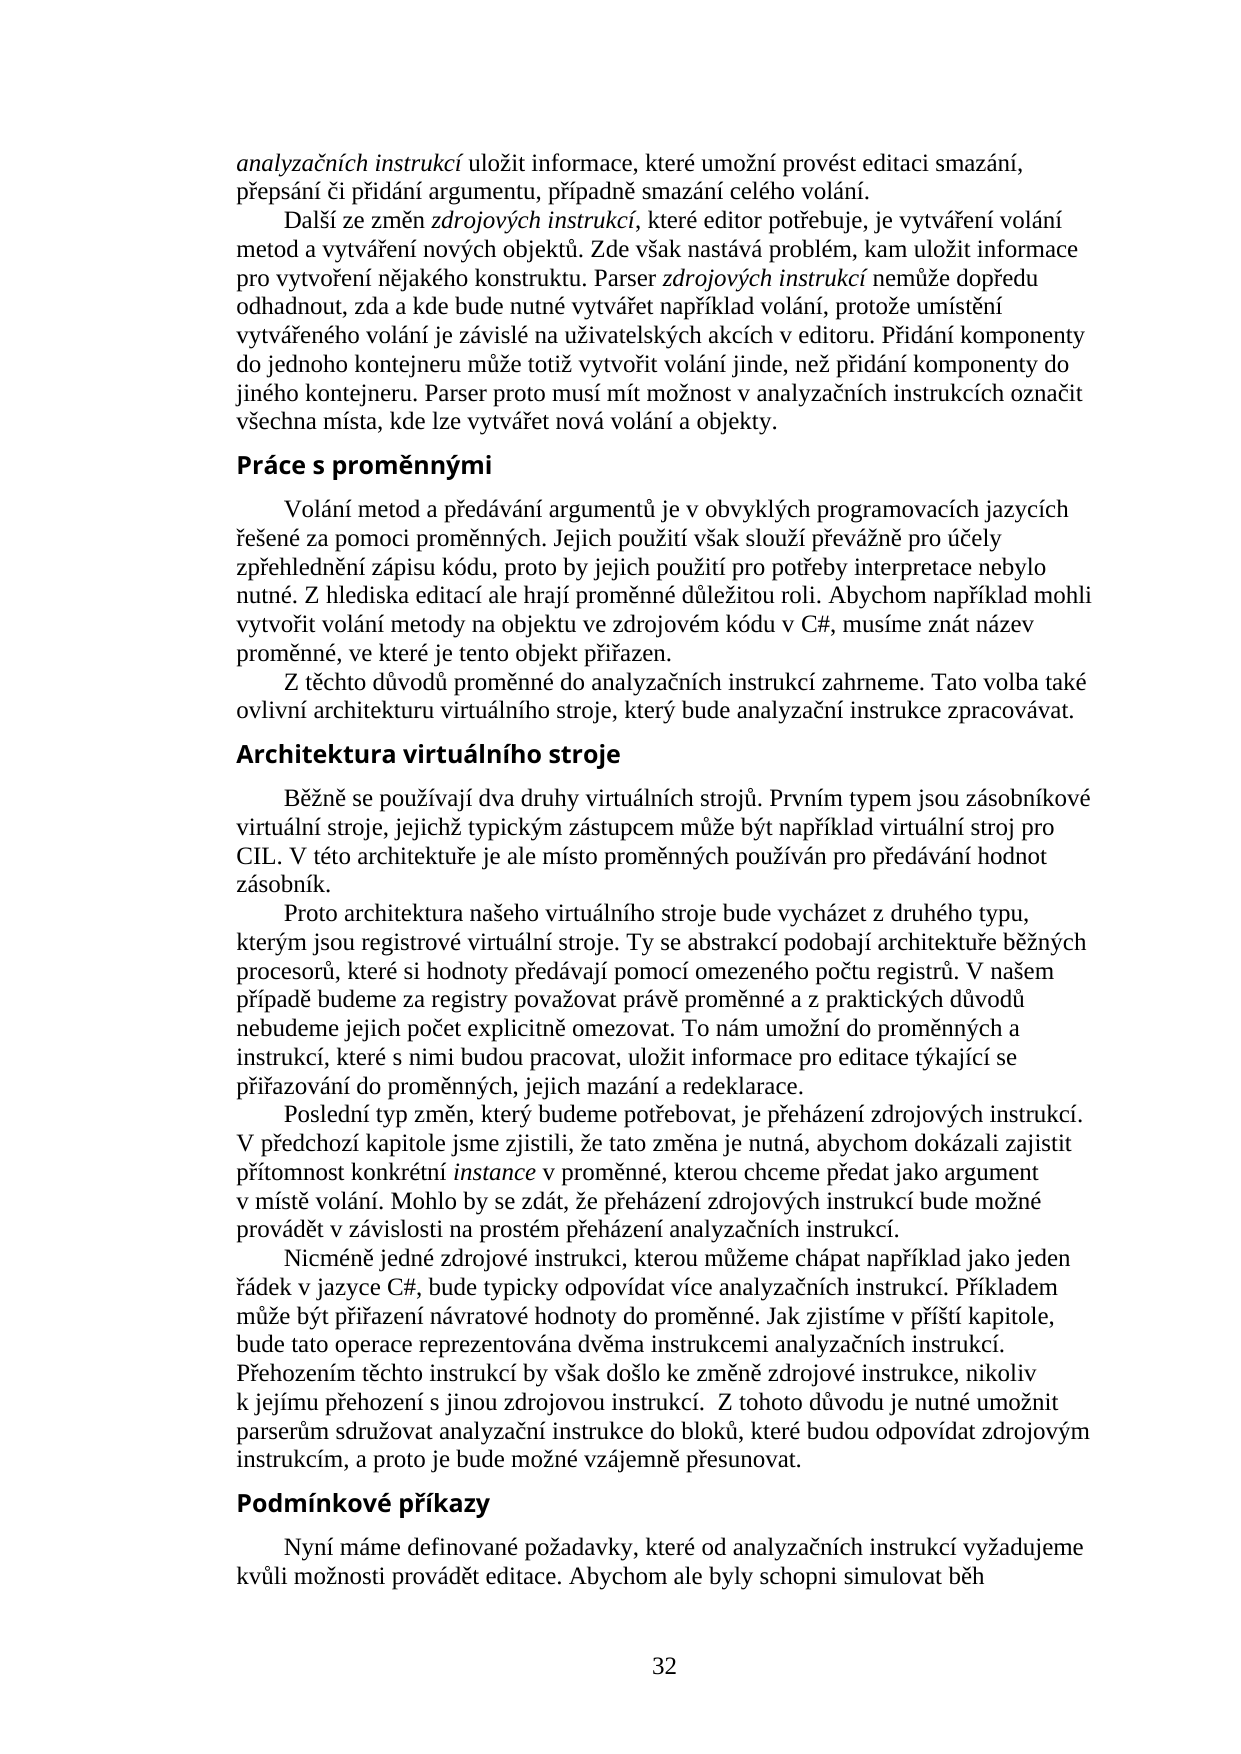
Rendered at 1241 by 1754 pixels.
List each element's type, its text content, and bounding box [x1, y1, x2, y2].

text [236, 148, 1092, 205]
text Z těchto důvodů proměnné do analyzačních instrukcí zahrneme. Tato volba také ovlivní architekturu virtuálního stroje, který bude analyzační instrukce zpracovávat. [236, 667, 1092, 724]
text Nicméně jedné zdrojové instrukci, kterou můžeme chápat například jako jeden řádek v jazyce C#, bude typicky odpovídat více analyzačních instrukcí. Příkladem může být přiřazení návratové hodnoty do proměnné. Jak zjistíme v příští kapitole, bude tato operace reprezentována dvěma instrukcemi analyzačních instrukcí. Přehozením těchto instrukcí by však došlo ke změně zdrojové instrukce, nikoliv k jejímu přehození s jinou zdrojovou instrukcí. Z tohoto důvodu je nutné umožnit parserům sdružovat analyzační instrukce do bloků, které budou odpovídat zdrojovým instrukcím, a proto je bude možné vzájemně přesunovat. [236, 1243, 1092, 1473]
text Poslední typ změn, který budeme potřebovat, je přeházení zdrojových instrukcí. V předchozí kapitole jsme zjistili, že tato změna je nutná, abychom dokázali zajistit přítomnost konkrétní instance v proměnné, kterou chceme předat jako argument v místě volání. Mohlo by se zdát, že přeházení zdrojových instrukcí bude možné provádět v závislosti na prostém přeházení analyzačních instrukcí. [236, 1099, 1092, 1243]
text Proto architektura našeho virtuálního stroje bude vycházet z druhého typu, kterým jsou registrové virtuální stroje. Ty se abstrakcí podobají architektuře běžných procesorů, které si hodnoty předávají pomocí omezeného počtu registrů. V našem případě budeme za registry považovat právě proměnné a z praktických důvodů nebudeme jejich počet explicitně omezovat. To nám umožní do proměnných a instrukcí, které s nimi budou pracovat, uložit informace pro editace týkající se přiřazování do proměnných, jejich mazání a redeklarace. [236, 898, 1092, 1099]
text Podmínkové příkazy [236, 1486, 1092, 1520]
text Další ze změn zdrojových instrukcí, které editor potřebuje, je vytváření volání metod a vytváření nových objektů. Zde však nastává problém, kam uložit informace pro vytvoření nějakého konstruktu. Parser zdrojových instrukcí nemůže dopředu odhadnout, zda a kde bude nutné vytvářet například volání, protože umístění vytvářeného volání je závislé na uživatelských akcích v editoru. Přidání komponenty do jednoho kontejneru může totiž vytvořit volání jinde, než přidání komponenty do jiného kontejneru. Parser proto musí mít možnost v analyzačních instrukcích označit všechna místa, kde lze vytvářet nová volání a objekty. [236, 205, 1092, 435]
text Práce s proměnnými [236, 448, 1092, 482]
text Běžně se používají dva druhy virtuálních strojů. Prvním typem jsou zásobníkové virtuální stroje, jejichž typickým zástupcem může být například virtuální stroj pro CIL. V této architektuře je ale místo proměnných používán pro předávání hodnot zásobník. [236, 783, 1092, 898]
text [236, 1532, 1092, 1590]
text Architektura virtuálního stroje [236, 737, 1092, 771]
text Volání metod a předávání argumentů je v obvyklých programovacích jazycích řešené za pomoci proměnných. Jejich použití však slouží převážně pro účely zpřehlednění zápisu kódu, proto by jejich použití pro potřeby interpretace nebylo nutné. Z hlediska editací ale hrají proměnné důležitou roli. Abychom například mohli vytvořit volání metody na objektu ve zdrojovém kódu v C#, musíme znát název proměnné, ve které je tento objekt přiřazen. [236, 494, 1092, 667]
